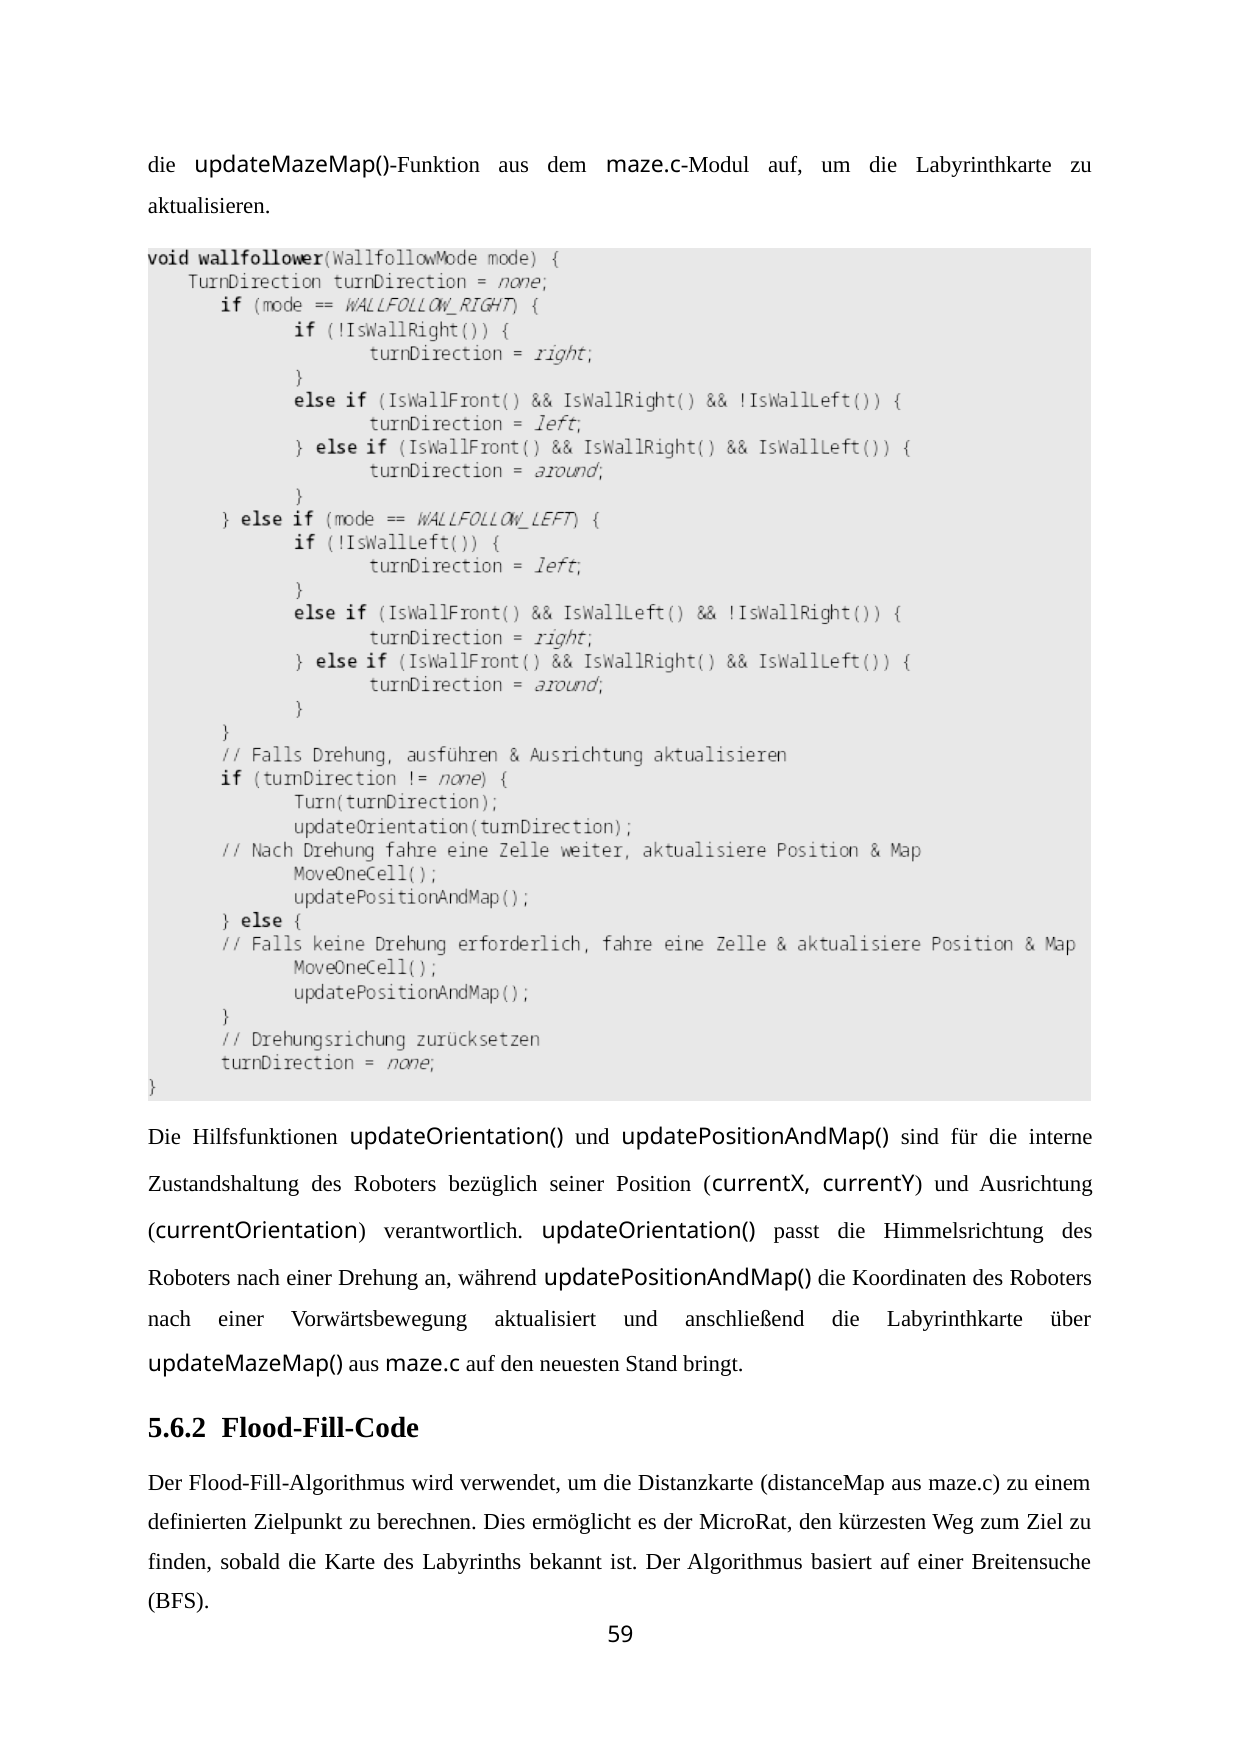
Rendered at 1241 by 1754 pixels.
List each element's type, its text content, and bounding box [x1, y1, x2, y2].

subtitle 5.6.2 Flood-Fill-Code [148, 1410, 1093, 1444]
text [148, 148, 1093, 218]
text Die Hilfsfunktionen updateOrientation() und updatePositionAndMap() sind für die interne Zustandshaltung des Roboters bezüglich seiner Position (currentX, currentY) und Ausrichtung (currentOrientation) verantwortlich. updateOrientation() passt die Himmelsrichtung des Roboters nach einer Drehung an, während updatePositionAndMap() die Koordinaten des Roboters nach einer Vorwärtsbewegung aktualisiert und anschließend die Labyrinthkarte über updateMazeMap() aus maze.c auf den neuesten Stand bringt. [148, 1120, 1093, 1378]
text Der Flood-Fill-Algorithmus wird verwendet, um die Distanzkarte (distanceMap aus maze.c) zu einem definierten Zielpunkt zu berechnen. Dies ermöglicht es der MicroRat, den kürzesten Weg zum Ziel zu finden, sobald die Karte des Labyrinths bekannt ist. Der Algorithmus basiert auf einer Breitensuche (BFS). [148, 1469, 1093, 1614]
